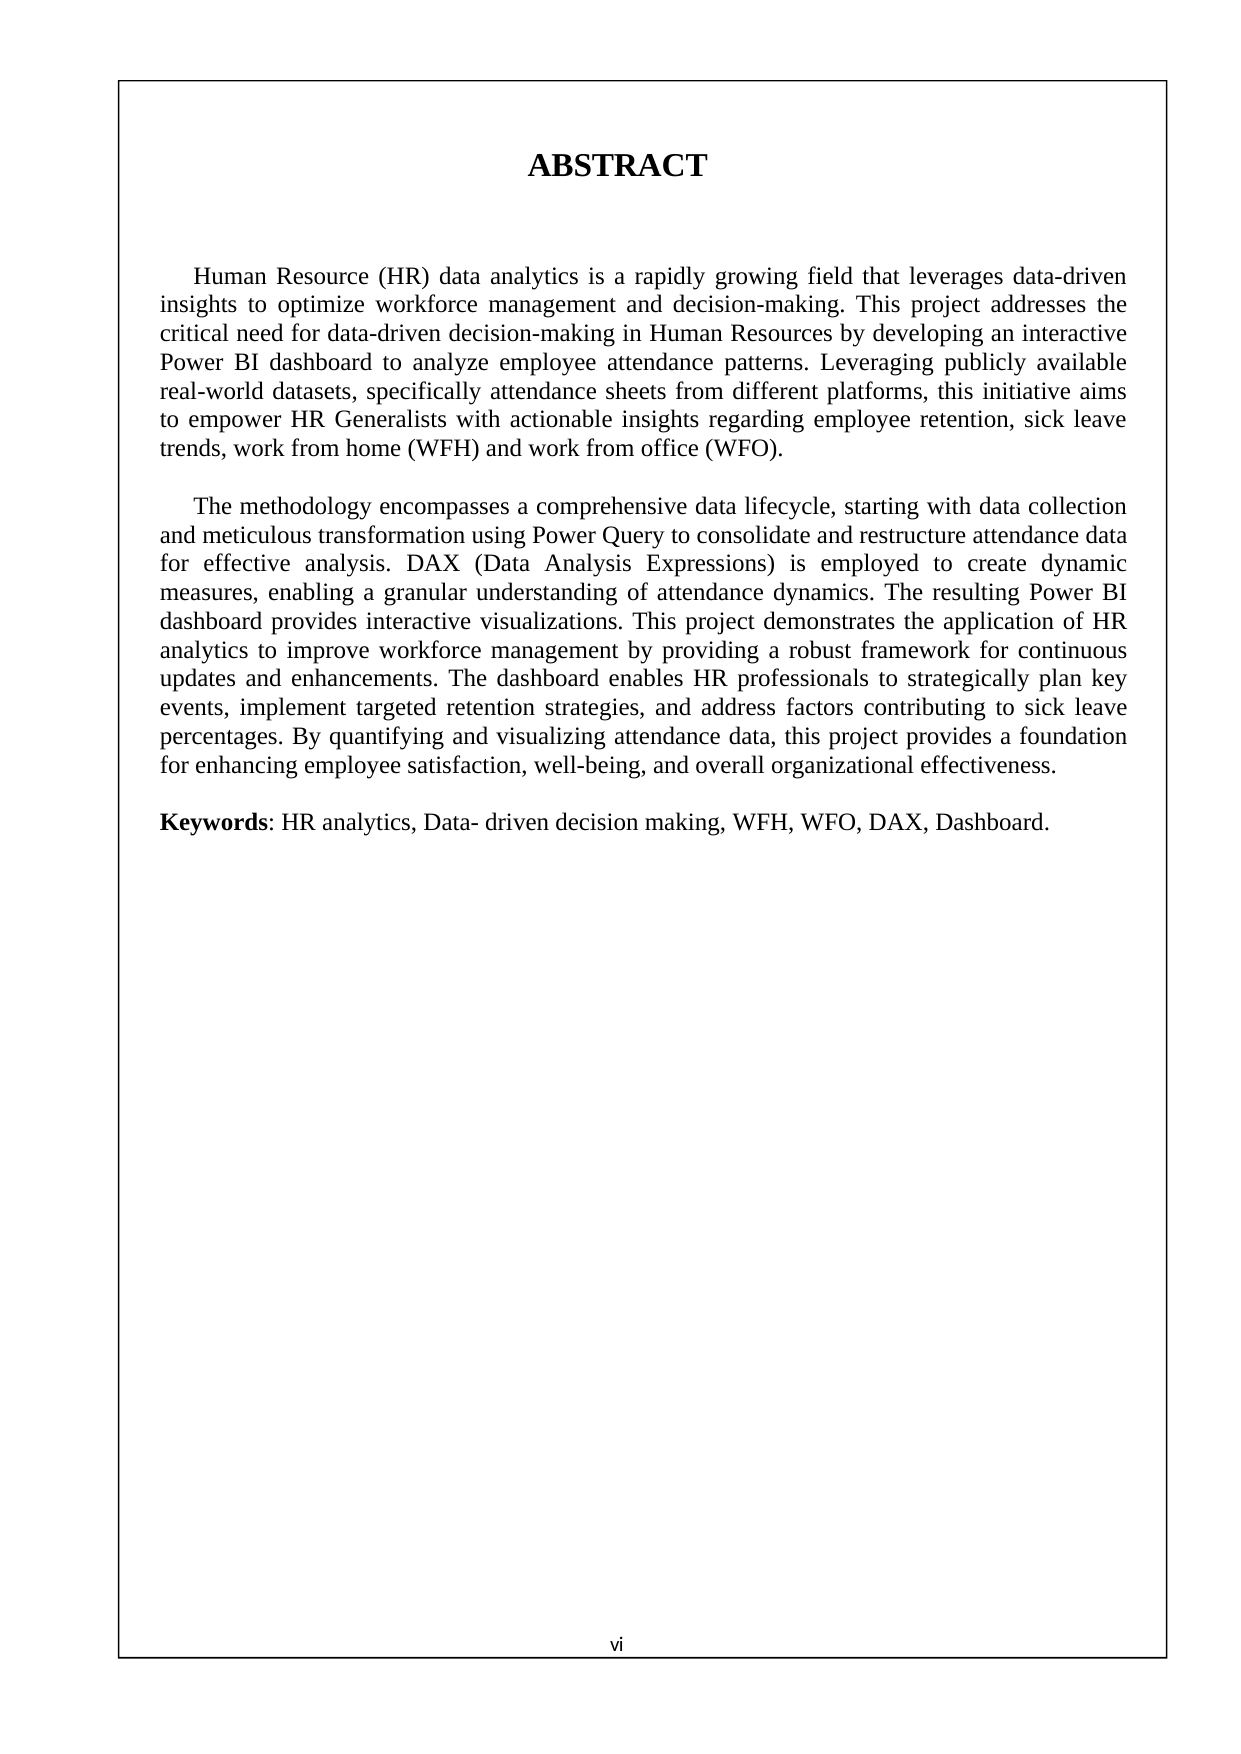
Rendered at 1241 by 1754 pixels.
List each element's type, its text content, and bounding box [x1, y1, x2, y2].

text Keywords: HR analytics, Data- driven decision making, WFH, WFO, DAX, Dashboard. [159, 807, 1166, 836]
text The methodology encompasses a comprehensive data lifecycle, starting with data collection and meticulous transformation using Power Query to consolidate and restructure attendance data for effective analysis. DAX (Data Analysis Expressions) is employed to create dynamic measures, enabling a granular understanding of attendance dynamics. The resulting Power BI dashboard provides interactive visualizations. This project demonstrates the application of HR analytics to improve workforce management by providing a robust framework for continuous updates and enhancements. The dashboard enables HR professionals to strategically plan key events, implement targeted retention strategies, and address factors contributing to sick leave percentages. By quantifying and visualizing attendance data, this project provides a foundation for enhancing employee satisfaction, well-being, and overall organizational effectiveness. [159, 491, 1128, 778]
subtitle ABSTRACT [118, 146, 1117, 184]
text Human Resource (HR) data analytics is a rapidly growing field that leverages data-driven insights to optimize workforce management and decision-making. This project addresses the critical need for data-driven decision-making in Human Resources by developing an interactive Power BI dashboard to analyze employee attendance patterns. Leveraging publicly available real-world datasets, specifically attendance sheets from different platforms, this initiative aims to empower HR Generalists with actionable insights regarding employee retention, sick leave trends, work from home (WFH) and work from office (WFO). [159, 261, 1128, 462]
